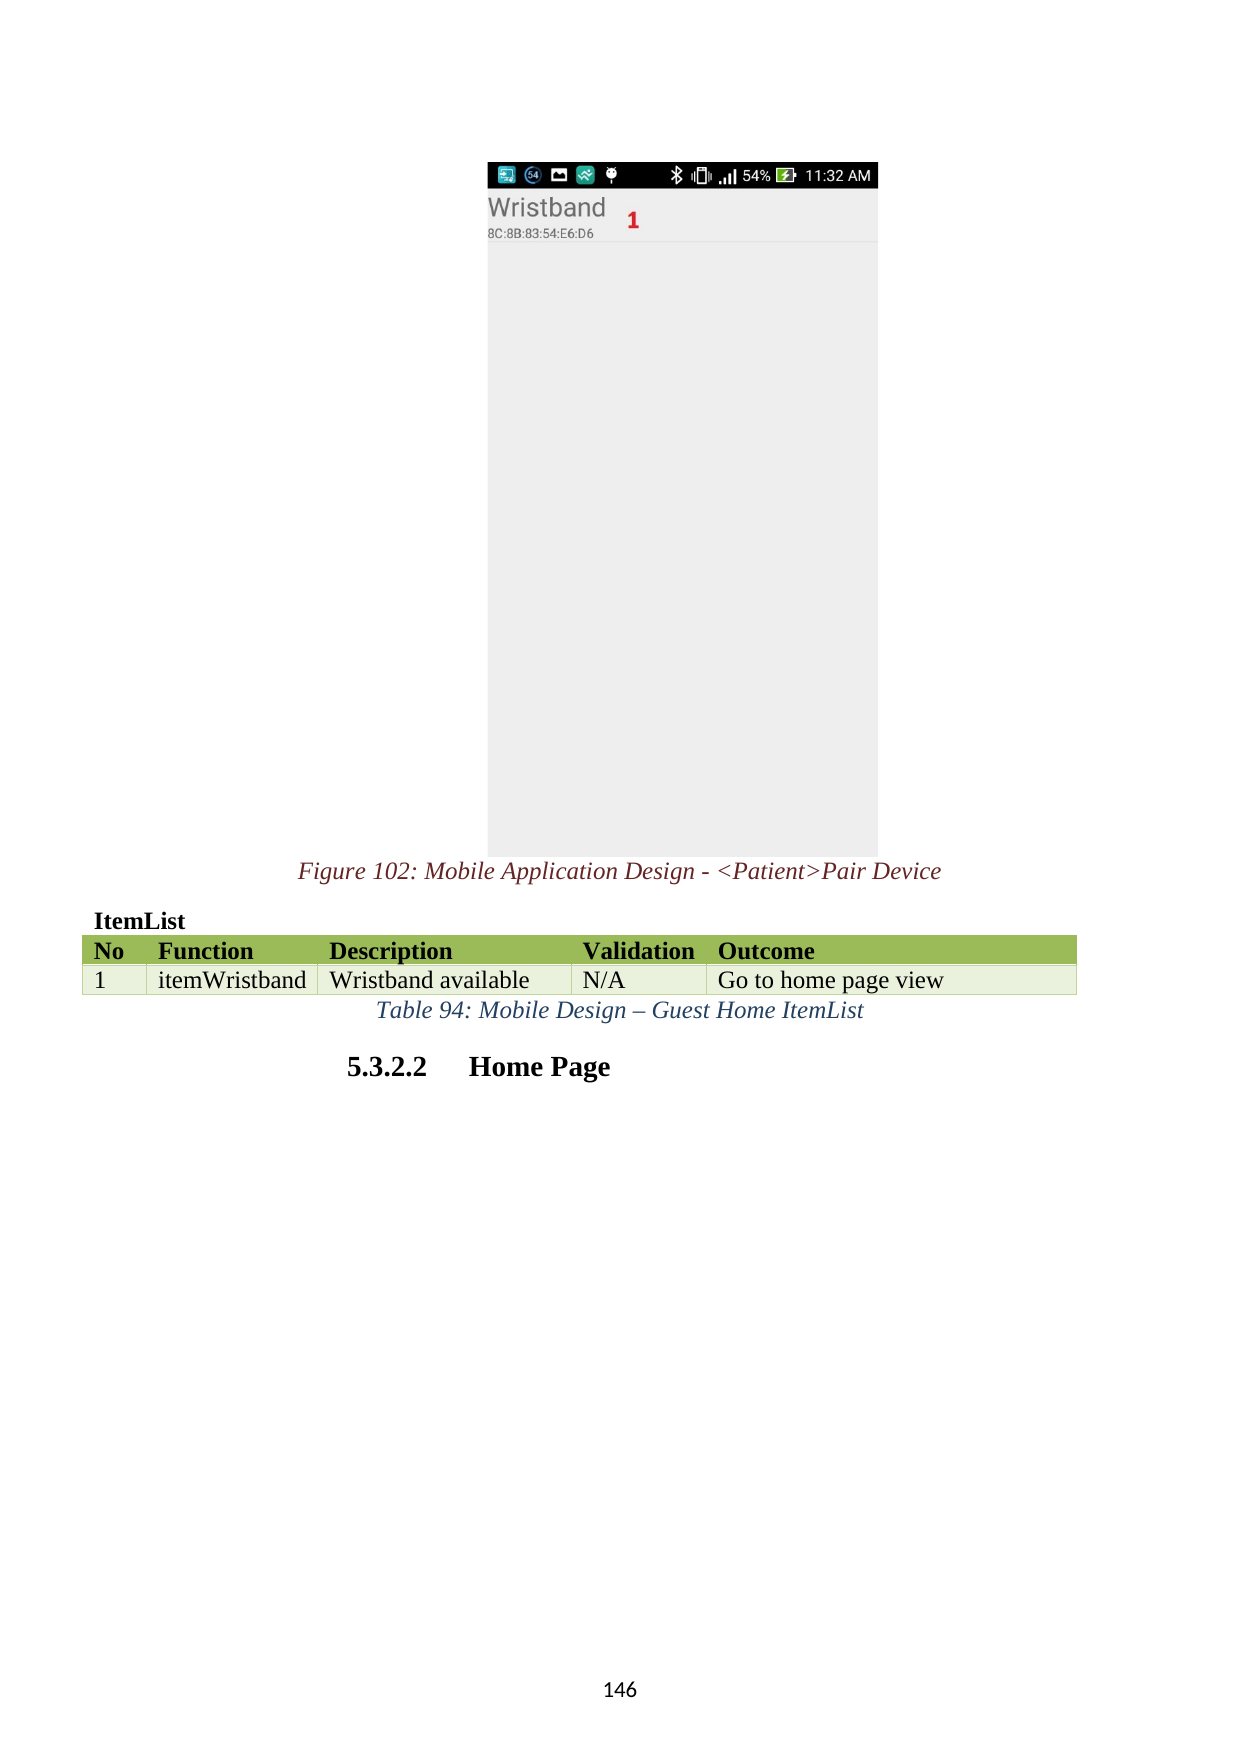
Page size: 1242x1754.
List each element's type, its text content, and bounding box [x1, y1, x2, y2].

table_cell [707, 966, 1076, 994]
text Figure 102: Mobile Application Design - <Patient>Pair Device [94, 856, 1146, 885]
picture [487, 162, 879, 857]
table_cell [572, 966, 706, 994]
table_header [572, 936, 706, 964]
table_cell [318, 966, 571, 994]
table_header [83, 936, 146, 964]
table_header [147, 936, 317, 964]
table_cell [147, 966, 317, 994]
text Table 94: Mobile Design – Guest Home ItemList [94, 995, 1146, 1024]
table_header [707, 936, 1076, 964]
subtitle Home Page [347, 1049, 1146, 1083]
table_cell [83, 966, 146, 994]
text ItemList [94, 906, 1146, 935]
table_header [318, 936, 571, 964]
